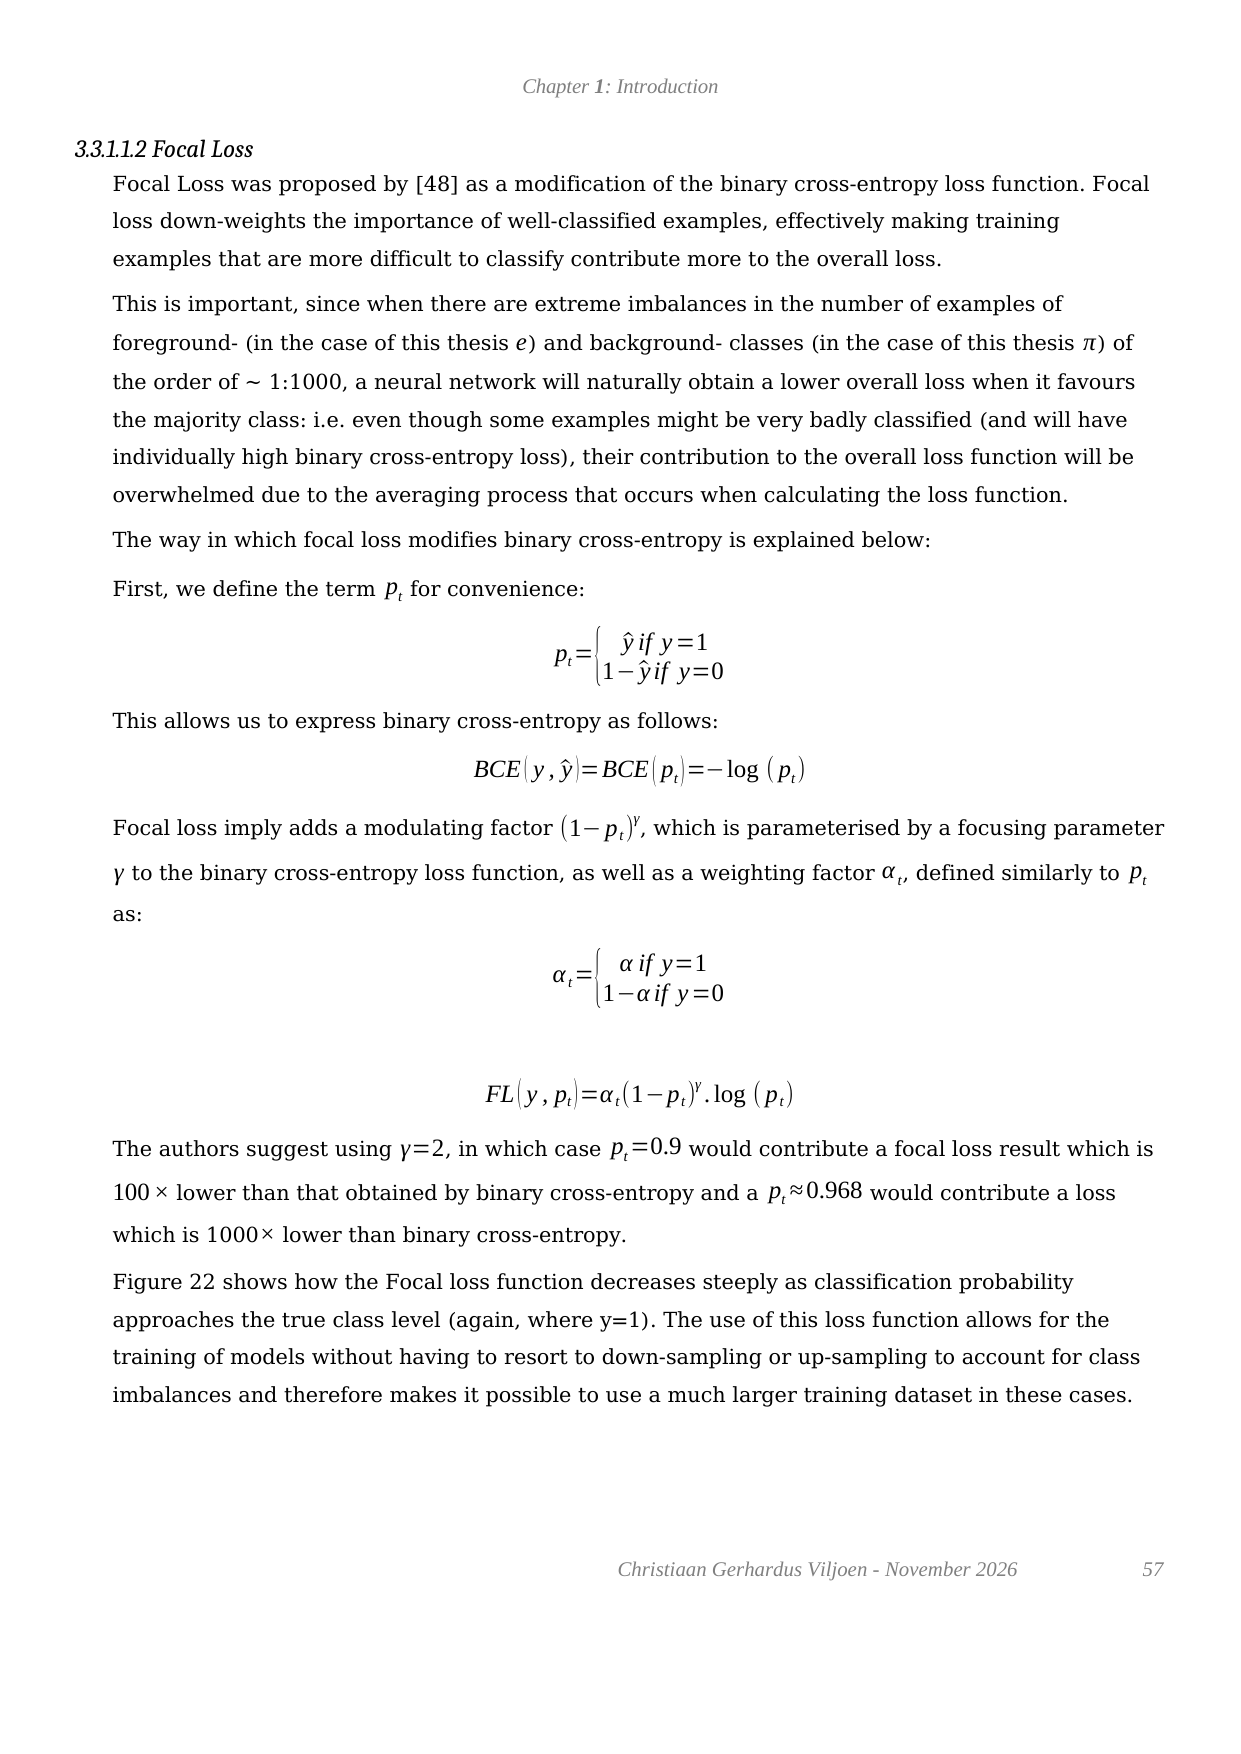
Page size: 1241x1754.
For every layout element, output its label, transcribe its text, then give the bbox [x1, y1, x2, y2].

text This is important, since when there are extreme imbalances in the number of examples of foreground- (in the case of this thesis ) and background- classes (in the case of this thesis ) of the order of ~ 1:1000, a neural network will naturally obtain a lower overall loss when it favours the majority class: i.e. even though some examples might be very badly classified (and will have individually high binary cross-entropy loss), their contribution to the overall loss function will be overwhelmed due to the averaging process that occurs when calculating the loss function. [112, 291, 1165, 506]
text The authors suggest using , in which case would contribute a focal loss result which is lower than that obtained by binary cross-entropy and a would contribute a loss which is 1000 lower than binary cross-entropy. [112, 1133, 1165, 1248]
subtitle Focal Loss [75, 135, 1165, 164]
text First, we define the term for convenience: [112, 573, 1165, 604]
text Focal Loss was proposed by as a modification of the binary cross-entropy loss function. Focal loss down-weights the importance of well-classified examples, effectively making training examples that are more difficult to classify contribute more to the overall loss. [112, 170, 1165, 270]
text The way in which focal loss modifies binary cross-entropy is explained below: [112, 527, 1165, 552]
text Figure 22 shows how the Focal loss function decreases steeply as classification probability approaches the true class level (again, where y=1). The use of this loss function allows for the training of models without having to resort to down-sampling or up-sampling to account for class imbalances and therefore makes it possible to use a much larger training dataset in these cases. [112, 1269, 1165, 1407]
text Focal loss imply adds a modulating factor , which is parameterised by a focusing parameter to the binary cross-entropy loss function, as well as a weighting factor , defined similarly to as: [112, 809, 1165, 926]
text This allows us to express binary cross-entropy as follows: [112, 708, 1165, 733]
